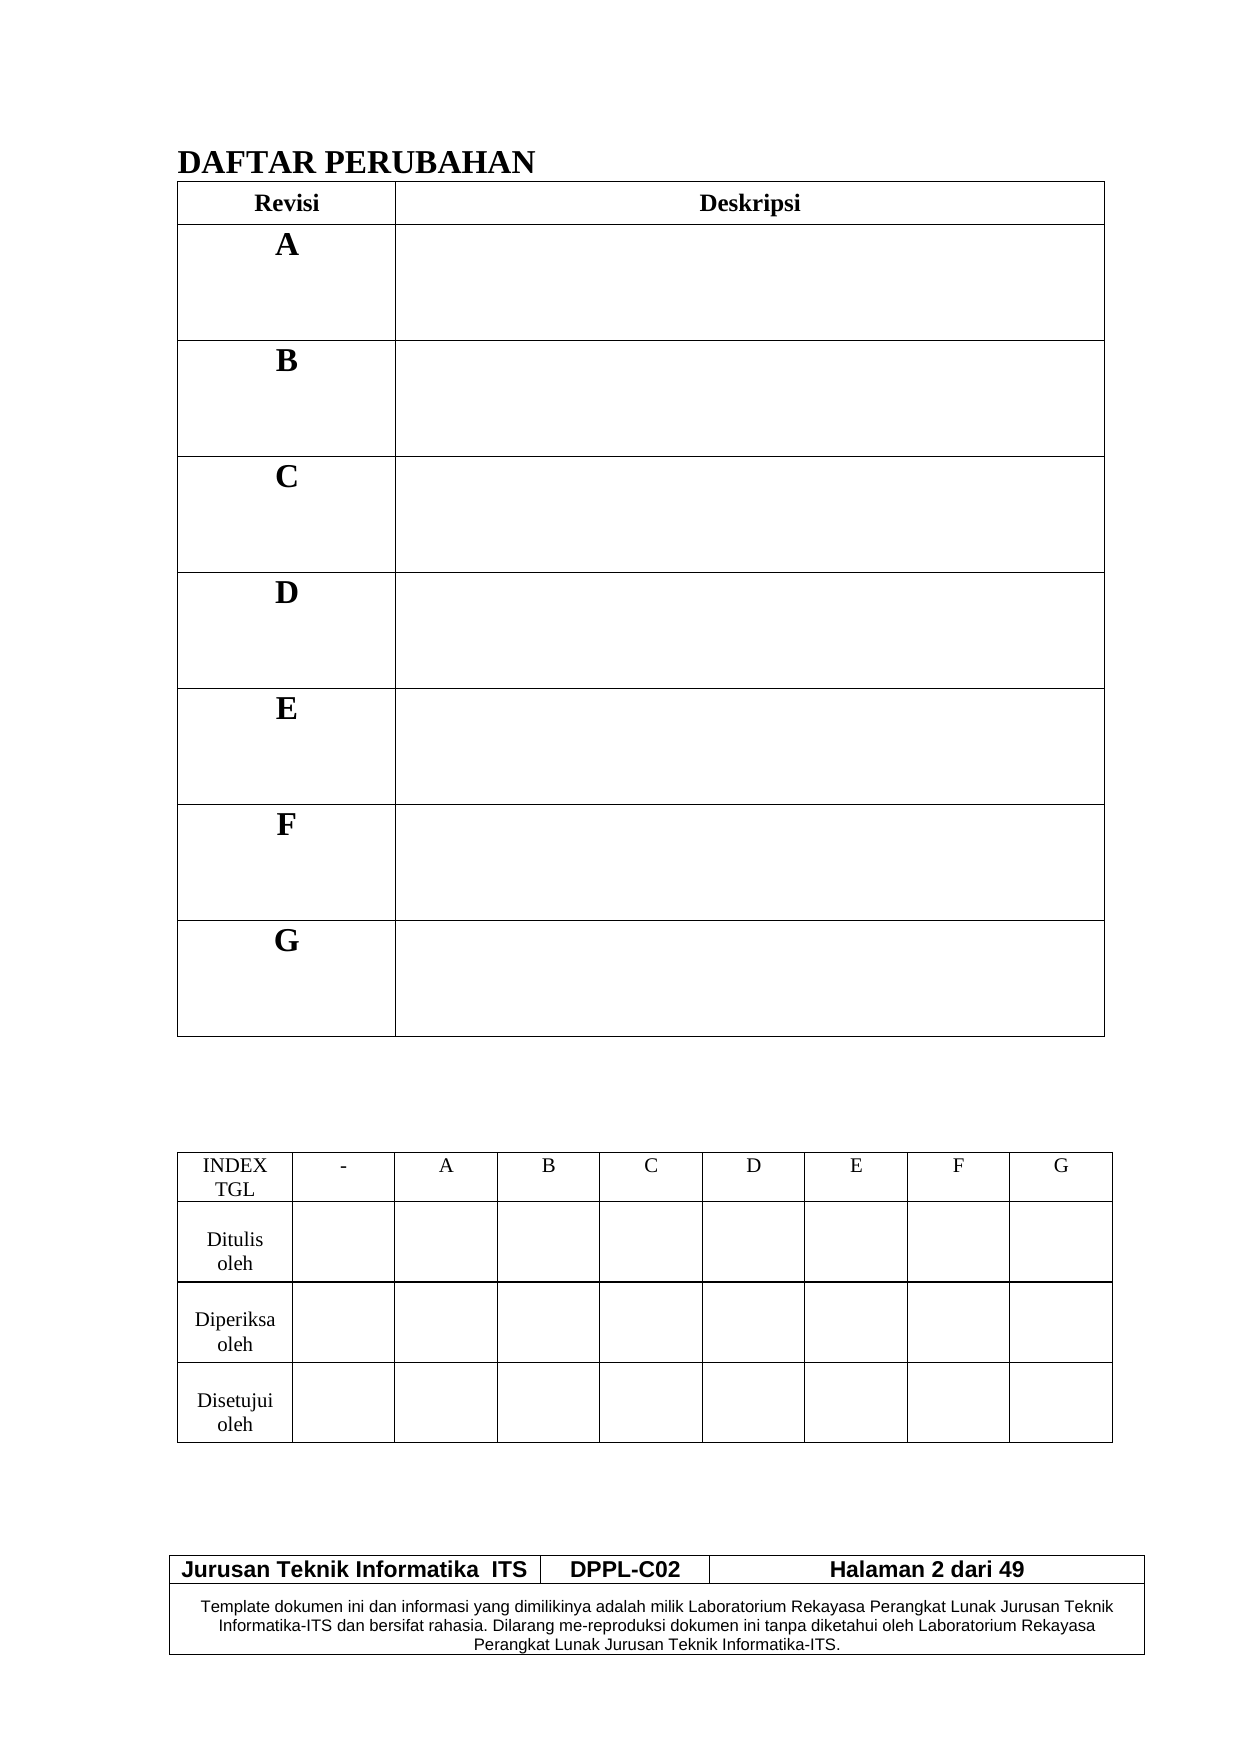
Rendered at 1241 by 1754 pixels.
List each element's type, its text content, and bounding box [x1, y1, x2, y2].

text DAFTAR PERUBAHAN [177, 143, 1137, 181]
table_cell [396, 805, 1104, 920]
table_cell A [178, 225, 395, 339]
table_cell [396, 573, 1104, 688]
table_cell [396, 225, 1104, 339]
table_cell G [178, 921, 395, 1036]
table_cell [498, 1202, 599, 1281]
table_header E [805, 1153, 907, 1201]
table_cell [293, 1202, 394, 1281]
table_cell [293, 1363, 394, 1442]
table_cell [703, 1363, 804, 1442]
table_cell D [178, 573, 395, 688]
table_cell [1010, 1363, 1112, 1442]
table_header Deskripsi [396, 182, 1104, 223]
table_cell [396, 689, 1104, 804]
table_cell [396, 457, 1104, 572]
table_header Revisi [178, 182, 395, 223]
table_cell B [178, 341, 395, 456]
table_cell Diperiksa oleh [178, 1283, 292, 1362]
table_cell [498, 1283, 599, 1362]
table_cell [1010, 1283, 1112, 1362]
table_cell [805, 1283, 907, 1362]
table_header A [395, 1153, 497, 1201]
table_header INDEX TGL [178, 1153, 292, 1201]
table_cell [805, 1202, 907, 1281]
table_cell [908, 1283, 1009, 1362]
table_cell C [178, 457, 395, 572]
table_cell [395, 1283, 497, 1362]
table_cell [395, 1202, 497, 1281]
table_cell [396, 921, 1104, 1036]
table_cell Disetujui oleh [178, 1363, 292, 1442]
table_cell [600, 1363, 702, 1442]
table_cell [908, 1202, 1009, 1281]
table_cell [805, 1363, 907, 1442]
table_header B [498, 1153, 599, 1201]
table_cell [908, 1363, 1009, 1442]
table_cell [600, 1283, 702, 1362]
table_header G [1010, 1153, 1112, 1201]
table_cell [293, 1283, 394, 1362]
table_cell [396, 341, 1104, 456]
table_cell [703, 1202, 804, 1281]
table_cell [395, 1363, 497, 1442]
table_cell Ditulis oleh [178, 1202, 292, 1281]
table_cell [600, 1202, 702, 1281]
table_header D [703, 1153, 804, 1201]
table_cell [1010, 1202, 1112, 1281]
table_cell E [178, 689, 395, 804]
table_cell [703, 1283, 804, 1362]
table_header F [908, 1153, 1009, 1201]
table_cell F [178, 805, 395, 920]
table_cell [498, 1363, 599, 1442]
table_header C [600, 1153, 702, 1201]
table_header - [293, 1153, 394, 1201]
